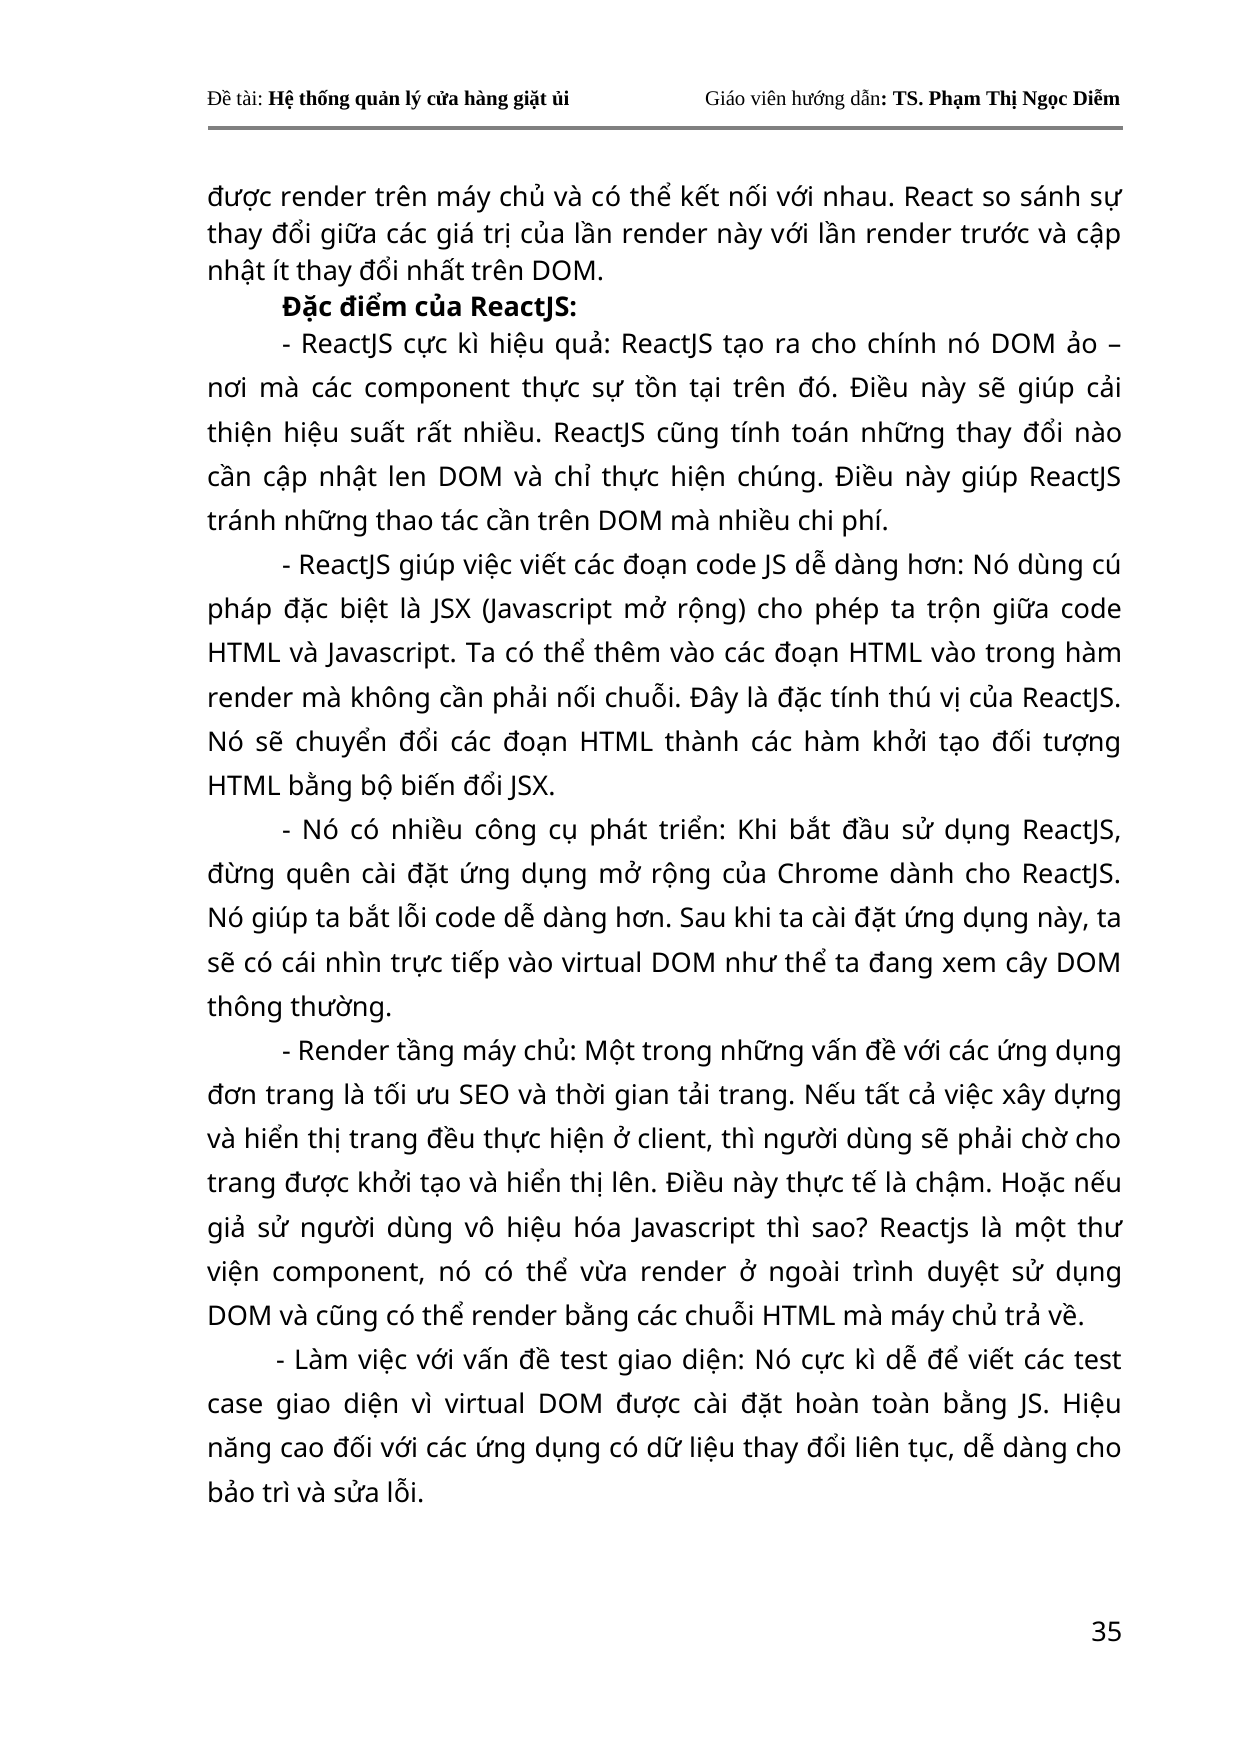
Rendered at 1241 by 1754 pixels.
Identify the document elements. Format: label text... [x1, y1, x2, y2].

text - Làm việc với vấn đề test giao diện: Nó cực kì dễ để viết các test case giao diện vì virtual DOM được cài đặt hoàn toàn bằng JS. Hiệu năng cao đối với các ứng dụng có dữ liệu thay đổi liên tục, dễ dàng cho bảo trì và sửa lỗi. [207, 1341, 1122, 1510]
text - Nó có nhiều công cụ phát triển: Khi bắt đầu sử dụng ReactJS, đừng quên cài đặt ứng dụng mở rộng của Chrome dành cho ReactJS. Nó giúp ta bắt lỗi code dễ dàng hơn. Sau khi ta cài đặt ứng dụng này, ta sẽ có cái nhìn trực tiếp vào virtual DOM như thể ta đang xem cây DOM thông thường. [207, 811, 1122, 1024]
text Đặc điểm: [207, 288, 1122, 325]
text - ReactJS giúp việc viết các đoạn code JS dễ dàng hơn: Nó dùng cú pháp đặc biệt là JSX (Javascript mở rộng) cho phép ta trộn giữa code HTML và Javascript. Ta có thể thêm vào các đoạn HTML vào trong hàm render mà không cần phải nối chuỗi. Đây là đặc tính thú vị của ReactJS. Nó sẽ chuyển đổi các đoạn HTML thành các hàm khởi tạo đối tượng HTML bằng bộ biến đổi JSX. [207, 546, 1122, 803]
text - ReactJS cực kì hiệu quả: ReactJS tạo ra cho chính nó DOM ảo – nơi mà các component thực sự tồn tại trên đó. Điều này sẽ giúp cải thiện hiệu suất rất nhiều. ReactJS cũng tính toán những thay đổi nào cần cập nhật len DOM và chỉ thực hiện chúng. Điều này giúp ReactJS tránh những thao tác cần trên DOM mà nhiều chi phí. [207, 325, 1122, 538]
text - Render tầng : Một trong những vấn đề với các ứng dụng đơn trang là tối ưu SEO và thời gian tải trang. Nếu tất cả việc xây dựng và hiển thị trang đều thực hiện ở client, thì người dùng sẽ phải chờ cho trang được khởi tạo và hiển thị lên. Điều này thực tế là chậm. Hoặc nếu giả sử người dùng vô hiệu hóa Javascript thì sao? Reactjs là một thư viện component, nó có thể vừa render ở ngoài trình duyệt sử dụng DOM và cũng có thể render bằng các chuỗi HTML mà trả về. [207, 1031, 1122, 1333]
